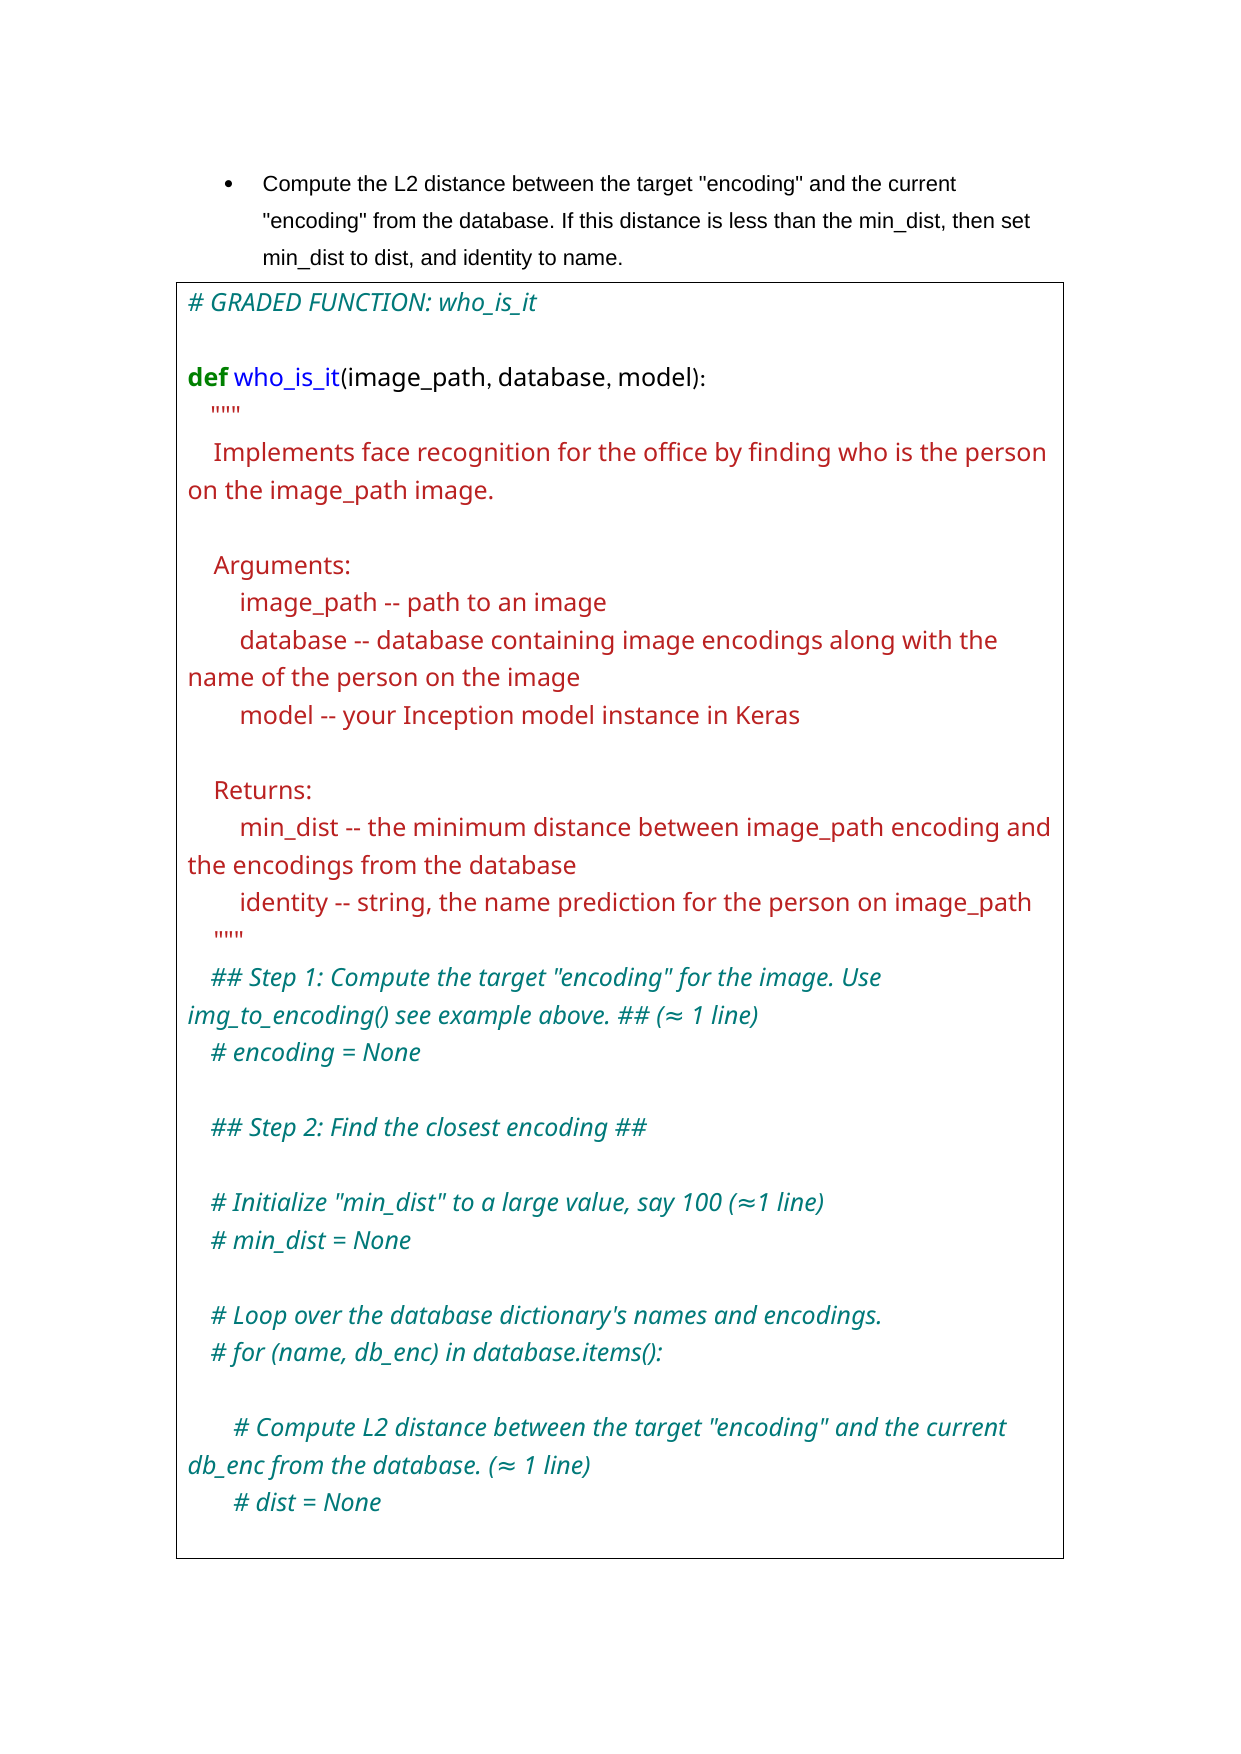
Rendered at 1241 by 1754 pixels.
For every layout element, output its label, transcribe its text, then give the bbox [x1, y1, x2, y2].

list Compute the L2 distance between the target "encoding" and the current "encoding" from the database. If this distance is less than the min_dist, then set min_dist to dist, and identity to name. [225, 164, 1053, 277]
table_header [177, 283, 1063, 1558]
